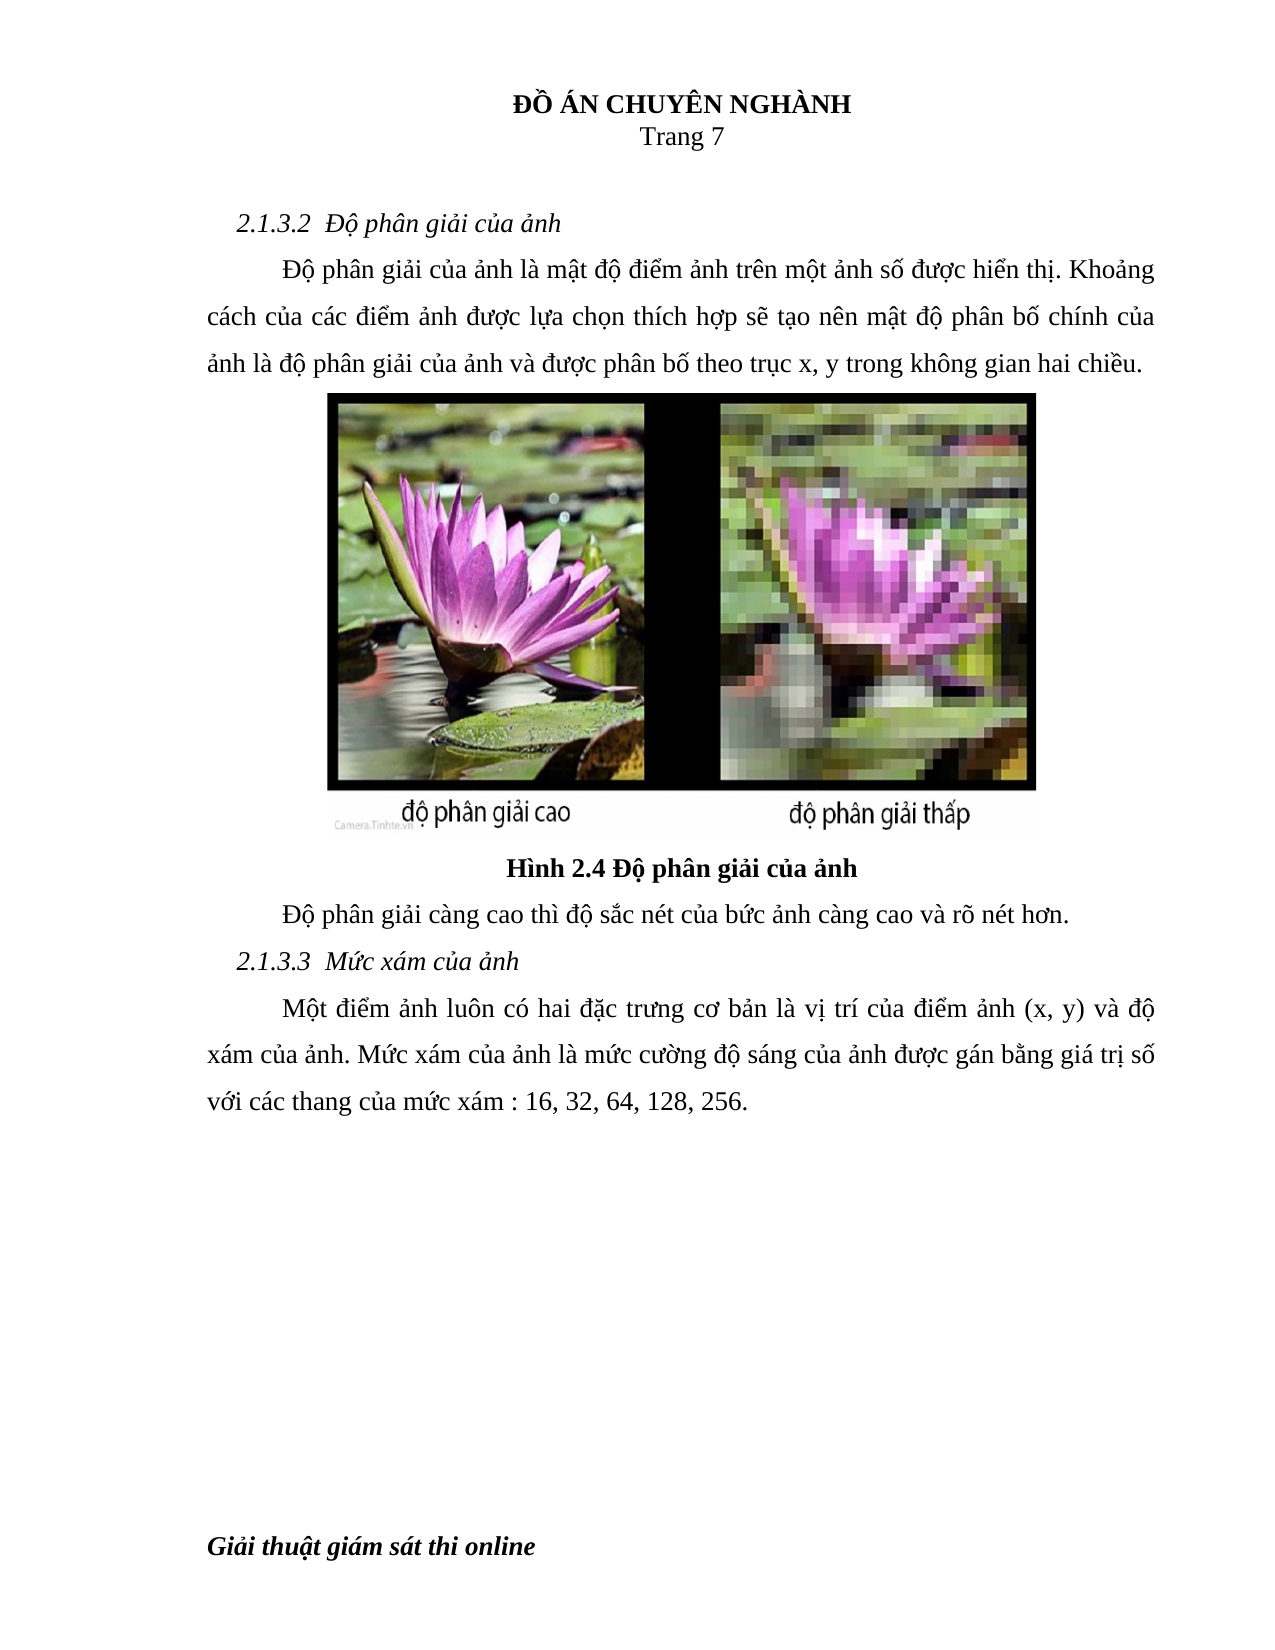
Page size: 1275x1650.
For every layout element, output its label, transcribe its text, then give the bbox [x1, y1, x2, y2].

text Độ phân giải càng cao thì độ sắc nét của bức ảnh càng cao và rõ nét hơn. [207, 898, 1157, 930]
picture [327, 393, 1037, 837]
text Độ phân giải của ảnh là mật độ điểm ảnh trên một ảnh số được hiển thị. Khoảng cách của các điểm ảnh được lựa chọn thích hợp sẽ tạo nên mật độ phân bố chính của ảnh là độ phân giải của ảnh và được phân bố theo trục x, y trong không gian hai chiều. [207, 253, 1157, 378]
subtitle Độ phân giải của ảnh [236, 207, 1157, 238]
subtitle Mức xám của ảnh [236, 945, 1157, 976]
text Hình 2.4 Độ phân giải của ảnh [207, 852, 1157, 883]
text Một điểm ảnh luôn có hai đặc trưng cơ bản là vị trí của điểm ảnh (x, y) và độ xám của ảnh. Mức xám của ảnh là mức cường độ sáng của ảnh được gán bằng giá trị số với các thang của mức xám : 16, 32, 64, 128, 256. [207, 992, 1157, 1116]
